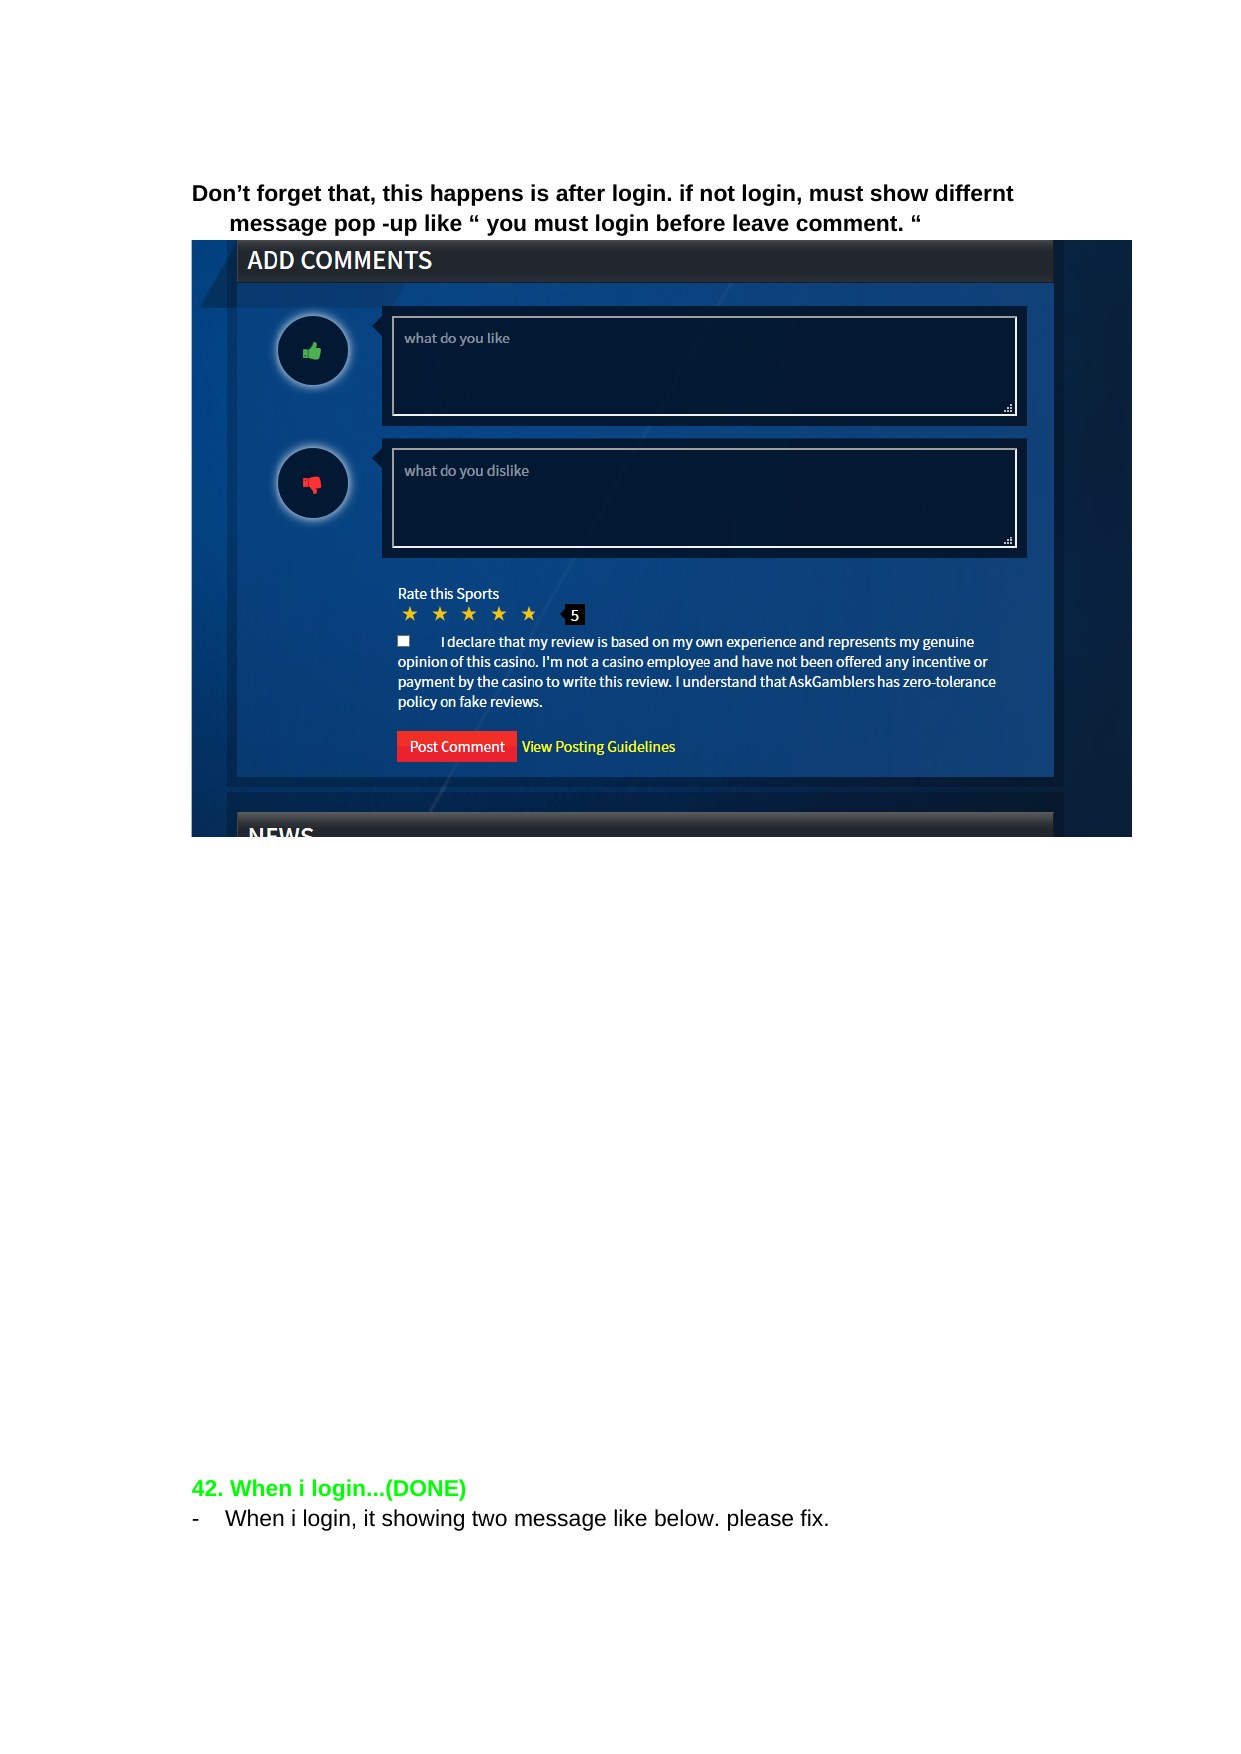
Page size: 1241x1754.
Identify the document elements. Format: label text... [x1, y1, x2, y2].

text Don’t forget that, this happens is after login. if not login, must show differnt message pop -up like “ you must login before leave comment. “ [192, 180, 1090, 237]
text - When i login, it showing two message like below. please fix. [192, 1505, 1090, 1531]
text 42. When i login...(DONE) [192, 1475, 1090, 1501]
picture [191, 240, 1132, 837]
